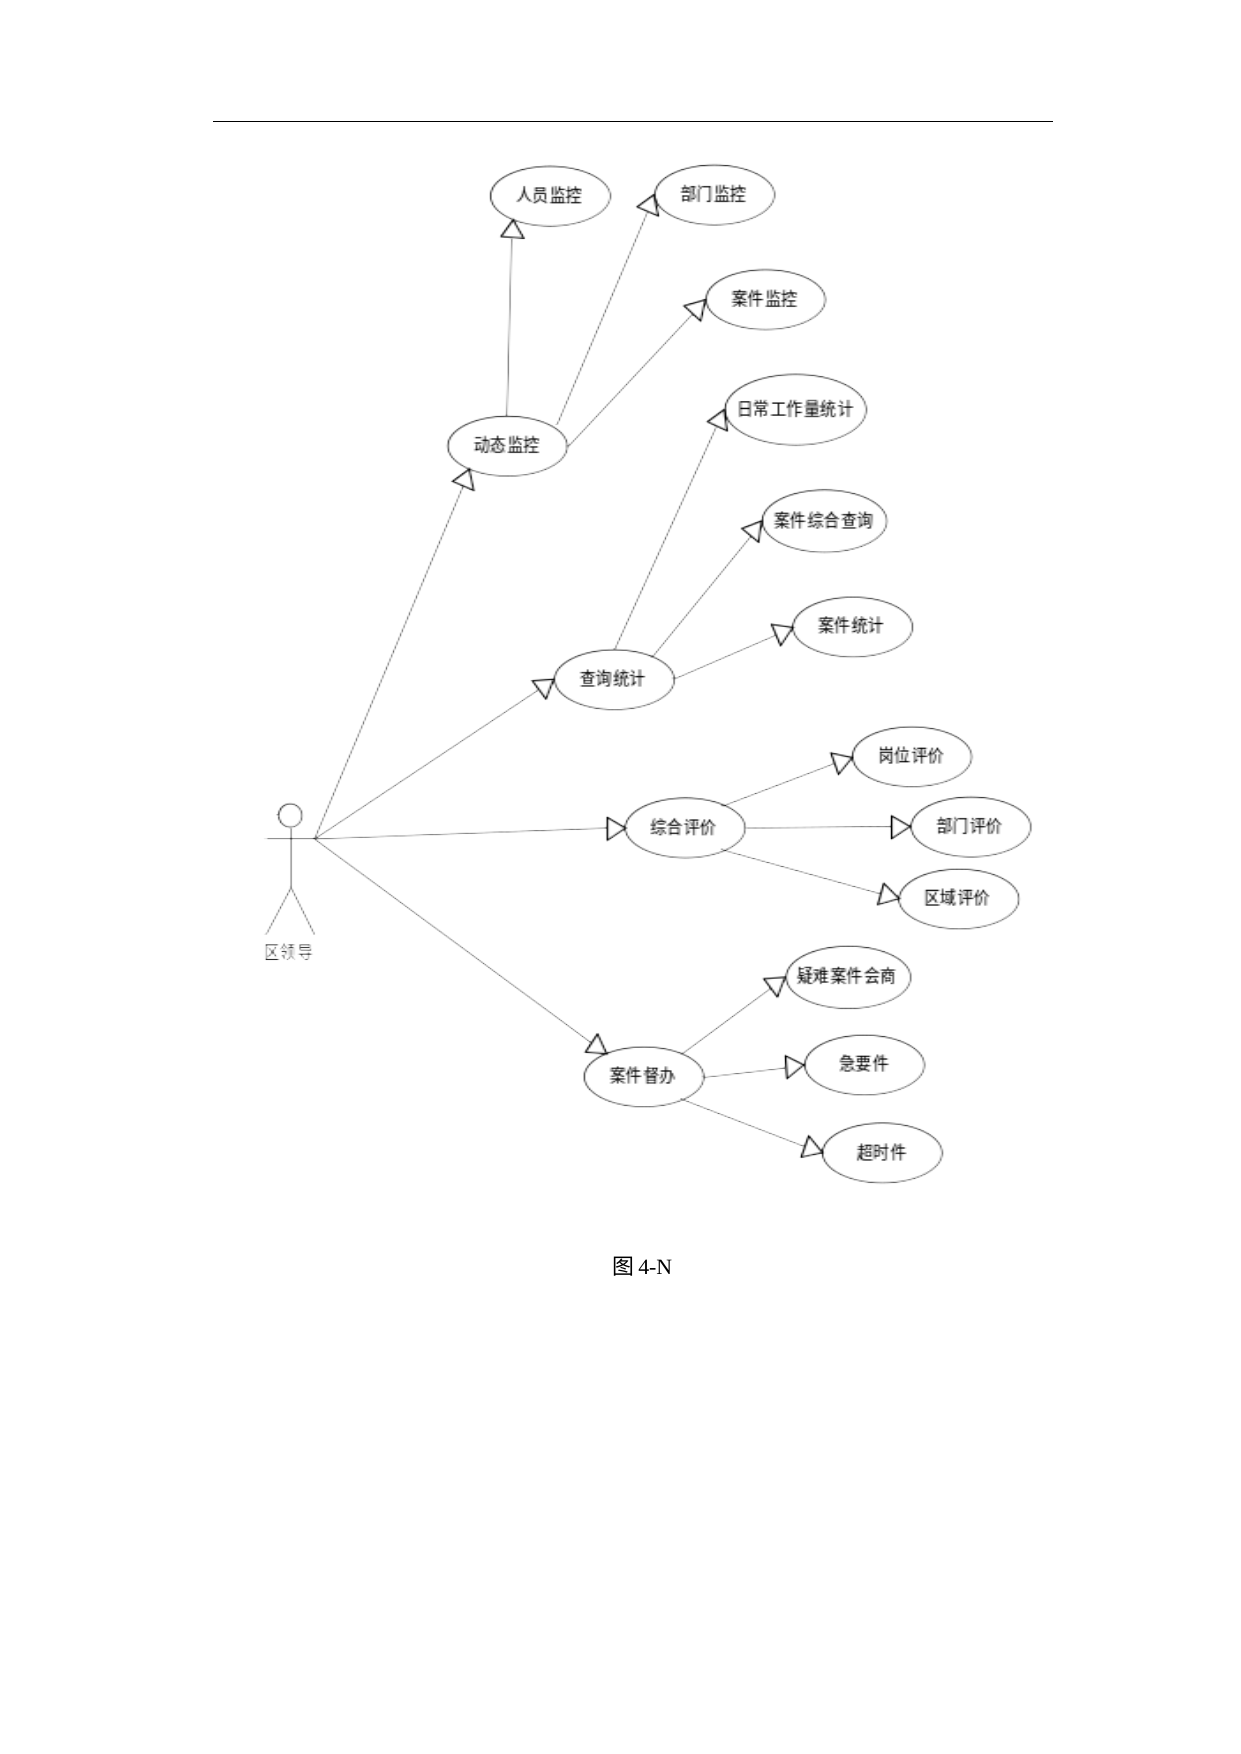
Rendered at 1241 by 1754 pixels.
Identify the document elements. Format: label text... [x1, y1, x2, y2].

text 图4-N [187, 1249, 1053, 1281]
